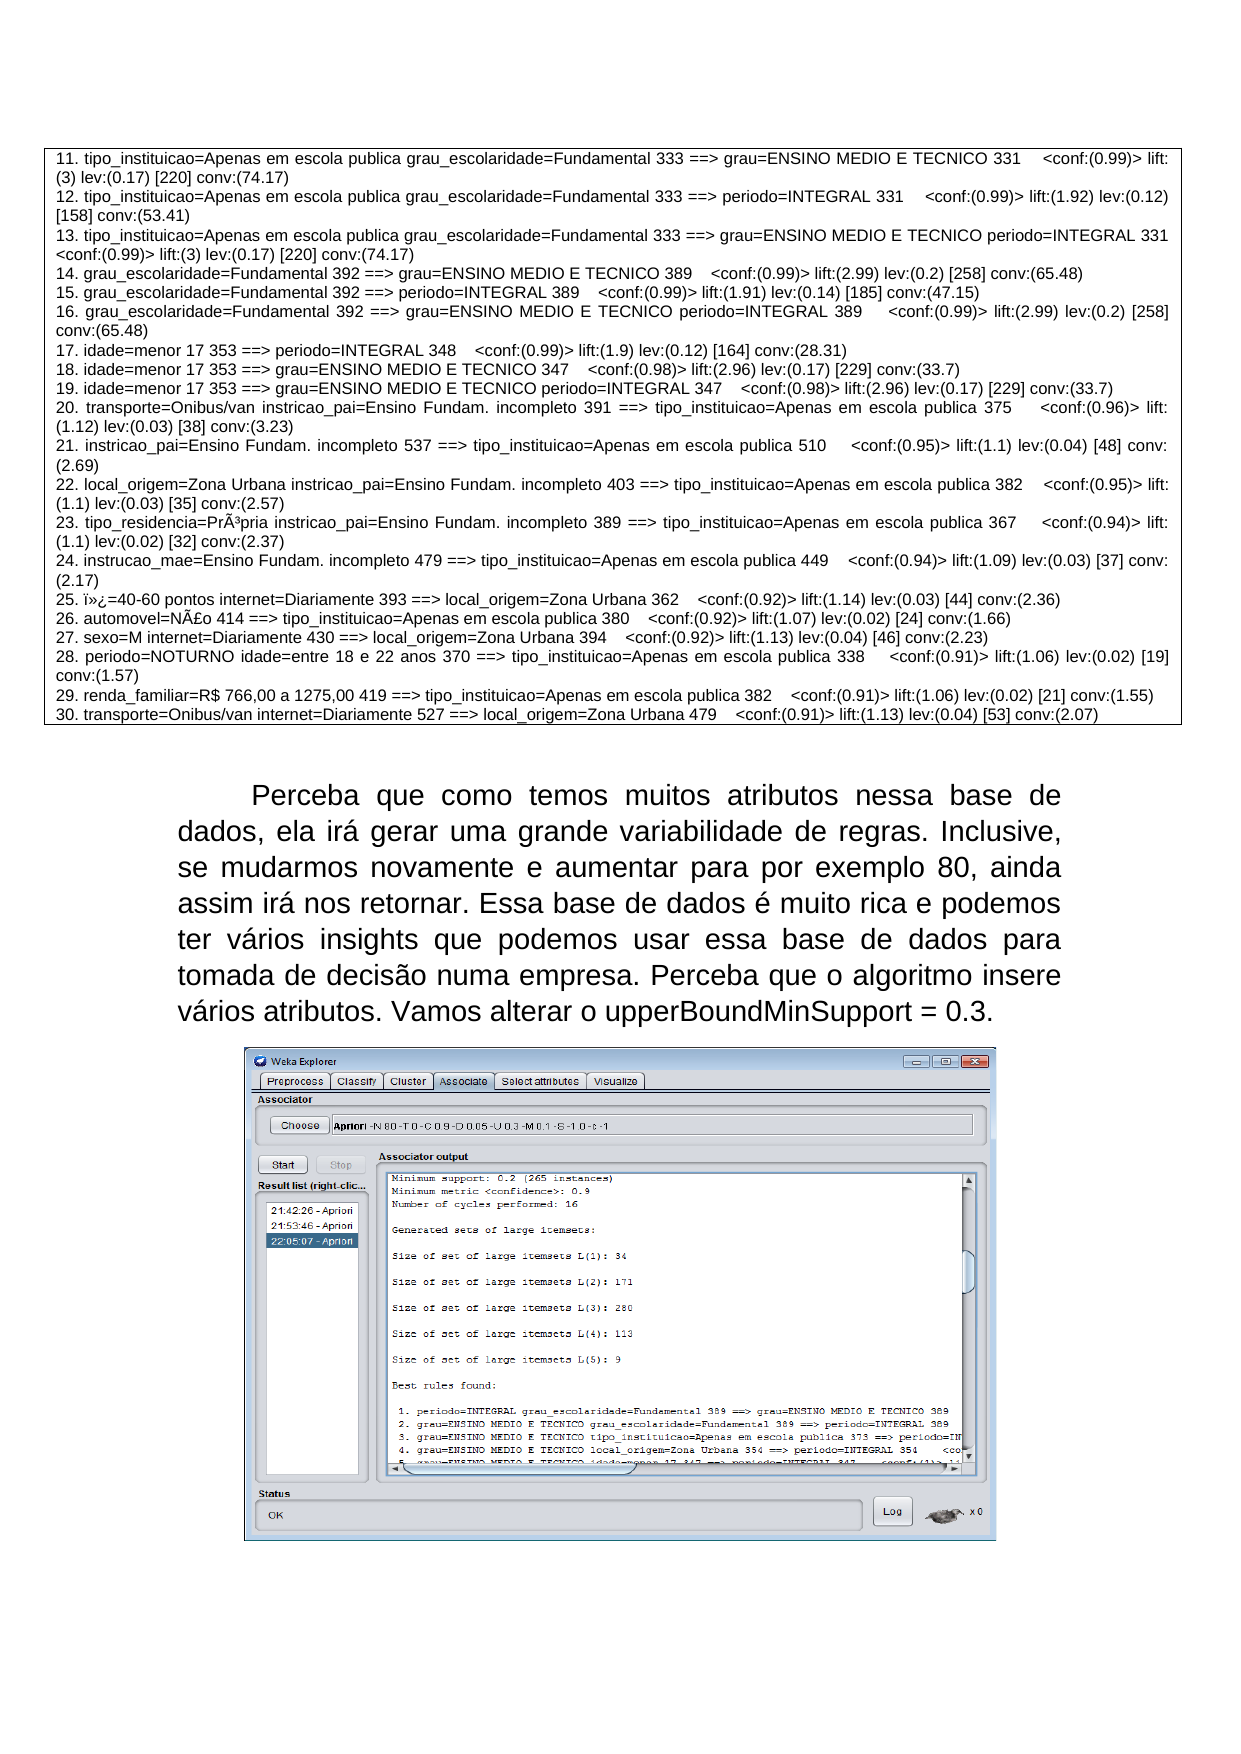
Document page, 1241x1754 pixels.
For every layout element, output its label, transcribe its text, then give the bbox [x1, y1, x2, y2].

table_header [45, 149, 1181, 724]
text Perceba que como temos muitos atributos nessa base de dados, ela irá gerar uma grande variabilidade de regras. Inclusive, se mudarmos novamente e aumentar para por exemplo 80, ainda assim irá nos retornar. Essa base de dados é muito rica e podemos ter vários insights que podemos usar essa base de dados para tomada de decisão numa empresa. Perceba que o algoritmo insere vários atributos. Vamos alterar o upperBoundMinSupport = 0.3. [177, 777, 1063, 1028]
picture [244, 1047, 997, 1541]
